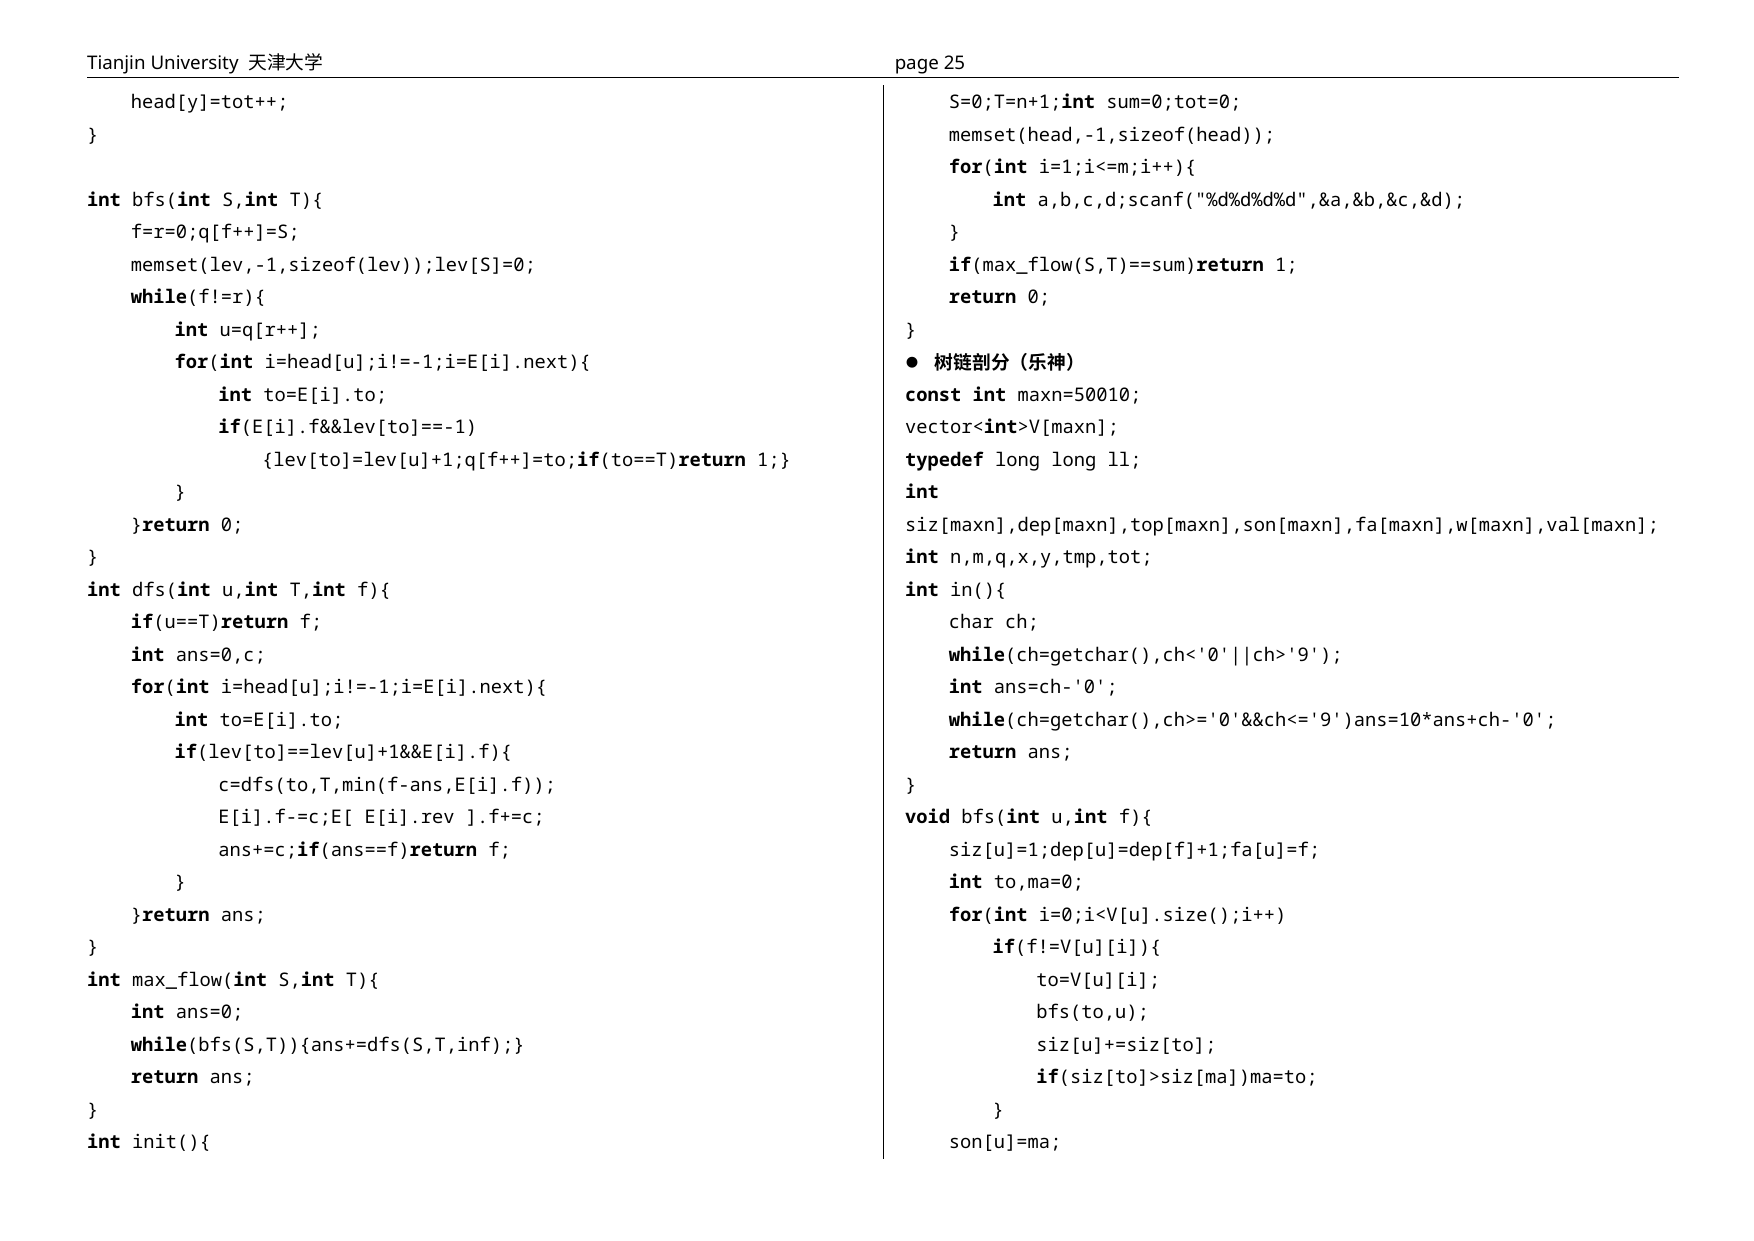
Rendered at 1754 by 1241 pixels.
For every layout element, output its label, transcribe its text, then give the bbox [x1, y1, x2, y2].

text return ans; [87, 1060, 861, 1093]
text typedef long long ll; [905, 443, 1679, 475]
text int to=E[i].to; [87, 703, 861, 735]
text for(int i=1;i<=m;i++){ [905, 150, 1679, 183]
text int n,m,q,x,y,tmp,tot; [905, 540, 1679, 573]
text } [87, 540, 861, 573]
text int to=E[i].to; [87, 378, 861, 410]
text siz[u]=1;dep[u]=dep[f]+1;fa[u]=f; [905, 833, 1679, 865]
text if(f!=V[u][i]){ [905, 930, 1679, 963]
text if(max_flow(S,T)==sum)return 1; [905, 248, 1679, 280]
text while(ch=getchar(),ch<'0'||ch>'9'); [905, 638, 1679, 670]
text char ch; [905, 605, 1679, 638]
text if(E[i].f&&lev[to]==-1) [87, 410, 861, 443]
text } [905, 768, 1679, 800]
text } [87, 118, 861, 150]
text to=V[u][i]; [905, 963, 1679, 995]
text void bfs(int u,int f){ [905, 800, 1679, 833]
text }return 0; [87, 508, 861, 540]
text ans+=c;if(ans==f)return f; [87, 833, 861, 865]
text if(siz[to]>siz[ma])ma=to; [905, 1060, 1679, 1093]
text siz[u]+=siz[to]; [905, 1028, 1679, 1060]
text vector<int>V[maxn]; [905, 410, 1679, 443]
text int ans=0,c; [87, 638, 861, 670]
text memset(head,-1,sizeof(head)); [905, 118, 1679, 150]
text }return ans; [87, 898, 861, 930]
text int siz[maxn],dep[maxn],top[maxn],son[maxn],fa[maxn],w[maxn],val[maxn]; [905, 475, 1679, 540]
text son[u]=ma; [905, 1125, 1679, 1158]
text while(bfs(S,T)){ans+=dfs(S,T,inf);} [87, 1028, 861, 1060]
text return 0; [905, 280, 1679, 313]
text int in(){ [905, 573, 1679, 605]
text } [87, 930, 861, 963]
text int dfs(int u,int T,int f){ [87, 573, 861, 605]
text return ans; [905, 735, 1679, 768]
text {lev[to]=lev[u]+1;q[f++]=to;if(to==T)return 1;} [87, 443, 861, 475]
text for(int i=head[u];i!=-1;i=E[i].next){ [87, 670, 861, 703]
text for(int i=0;i<V[u].size();i++) [905, 898, 1679, 930]
text for(int i=head[u];i!=-1;i=E[i].next){ [87, 345, 861, 378]
text int ans=ch-'0'; [905, 670, 1679, 703]
text S=0;T=n+1;int sum=0;tot=0; [905, 85, 1679, 118]
text } [87, 1093, 861, 1125]
text int u=q[r++]; [87, 313, 861, 345]
text head[y]=tot++; [87, 85, 861, 118]
text } [905, 1093, 1679, 1125]
text int bfs(int S,int T){ [87, 183, 861, 215]
text } [87, 475, 861, 508]
text } [87, 865, 861, 898]
text while(ch=getchar(),ch>='0'&&ch<='9')ans=10*ans+ch-'0'; [905, 703, 1679, 735]
text f=r=0;q[f++]=S; [87, 215, 861, 248]
text int init(){ [87, 1125, 861, 1158]
text if(u==T)return f; [87, 605, 861, 638]
text E[i].f-=c;E[ E[i].rev ].f+=c; [87, 800, 861, 833]
text } [905, 313, 1679, 345]
text memset(lev,-1,sizeof(lev));lev[S]=0; [87, 248, 861, 280]
text int ans=0; [87, 995, 861, 1028]
text } [905, 215, 1679, 248]
text while(f!=r){ [87, 280, 861, 313]
text int to,ma=0; [905, 865, 1679, 898]
text int a,b,c,d;scanf("%d%d%d%d",&a,&b,&c,&d); [905, 183, 1679, 215]
text c=dfs(to,T,min(f-ans,E[i].f)); [87, 768, 861, 800]
text int max_flow(int S,int T){ [87, 963, 861, 995]
text bfs(to,u); [905, 995, 1679, 1028]
subtitle 树链剖分（乐神） [905, 345, 1679, 378]
text if(lev[to]==lev[u]+1&&E[i].f){ [87, 735, 861, 768]
text const int maxn=50010; [905, 378, 1679, 410]
